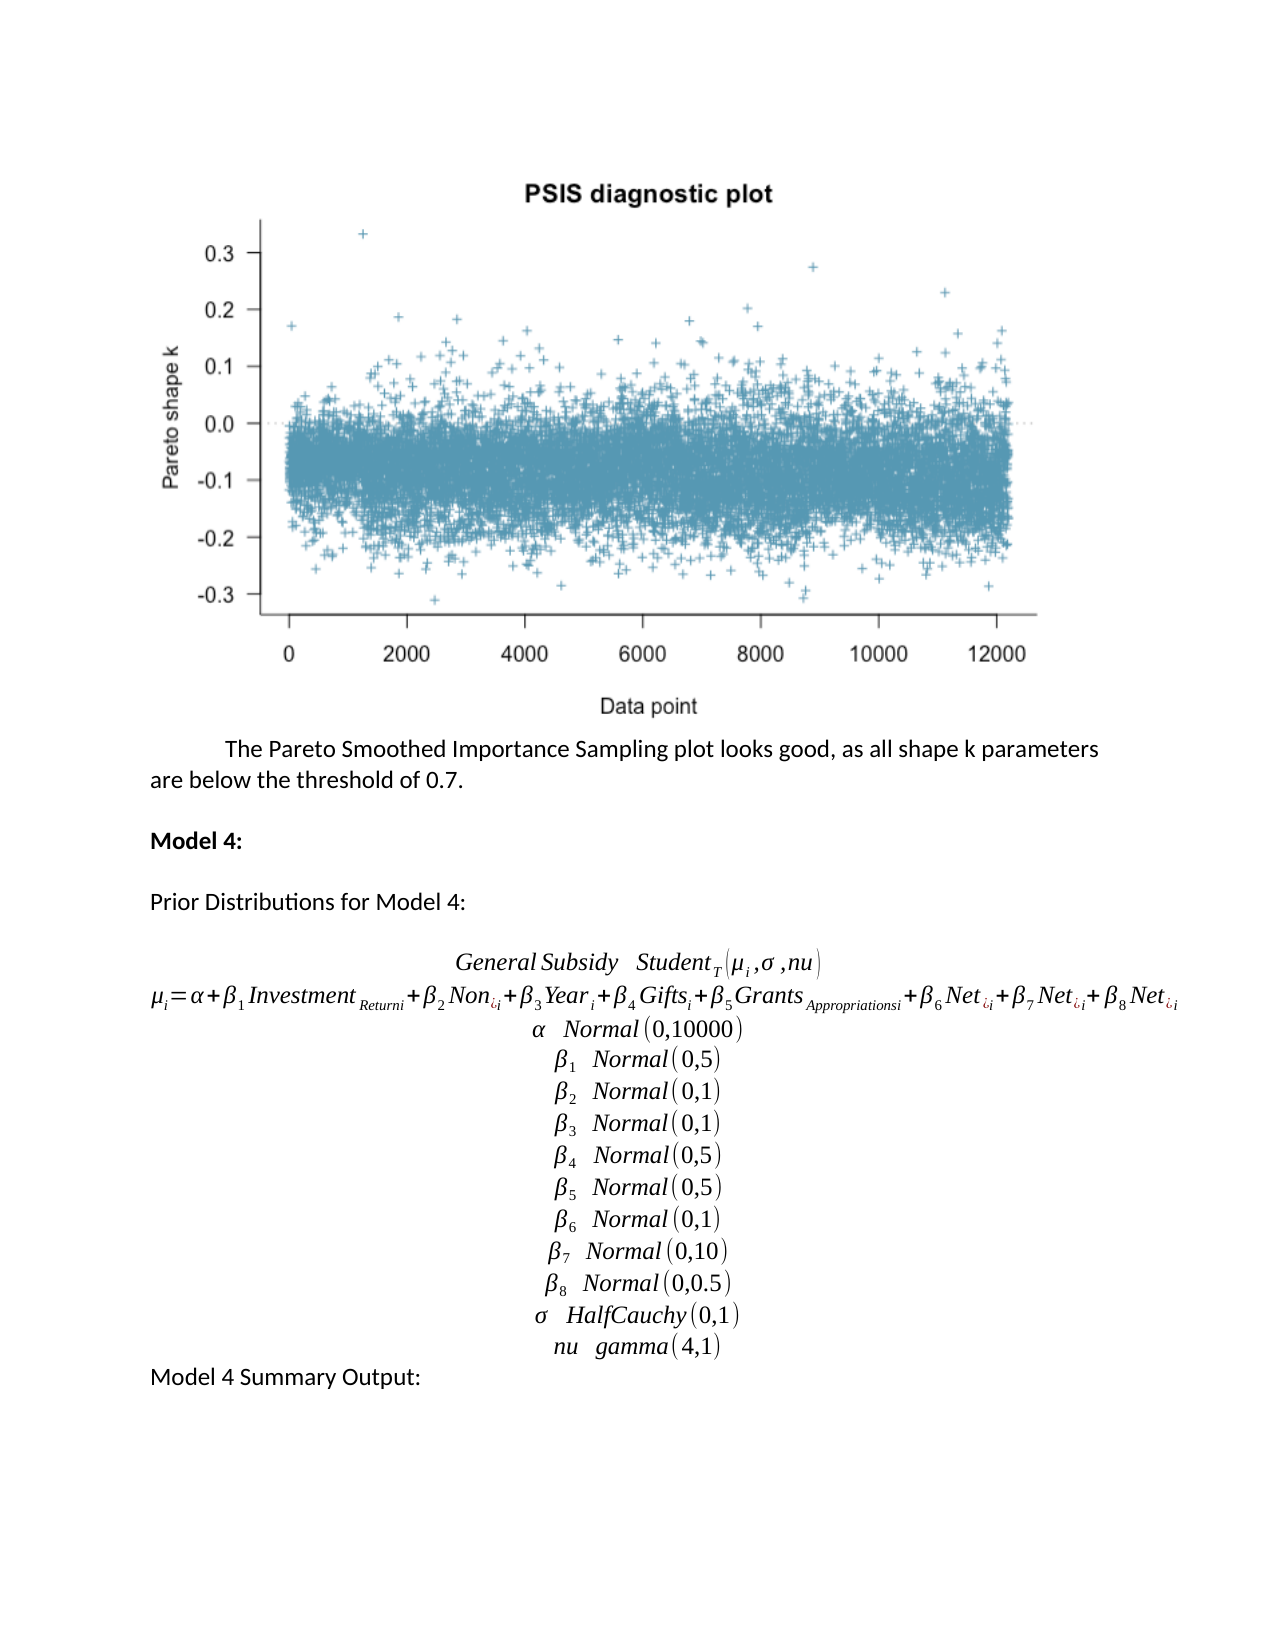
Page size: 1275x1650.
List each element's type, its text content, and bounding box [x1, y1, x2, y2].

picture [150, 150, 1125, 734]
text Model 4 Summary Output: [150, 1361, 1125, 1391]
text Prior Distributions for Model 4: [150, 886, 1125, 917]
text The Pareto Smoothed Importance Sampling plot looks good, as all shape k parameters are below the threshold of 0.7. [150, 734, 1125, 795]
text Model 4: [150, 825, 1125, 856]
